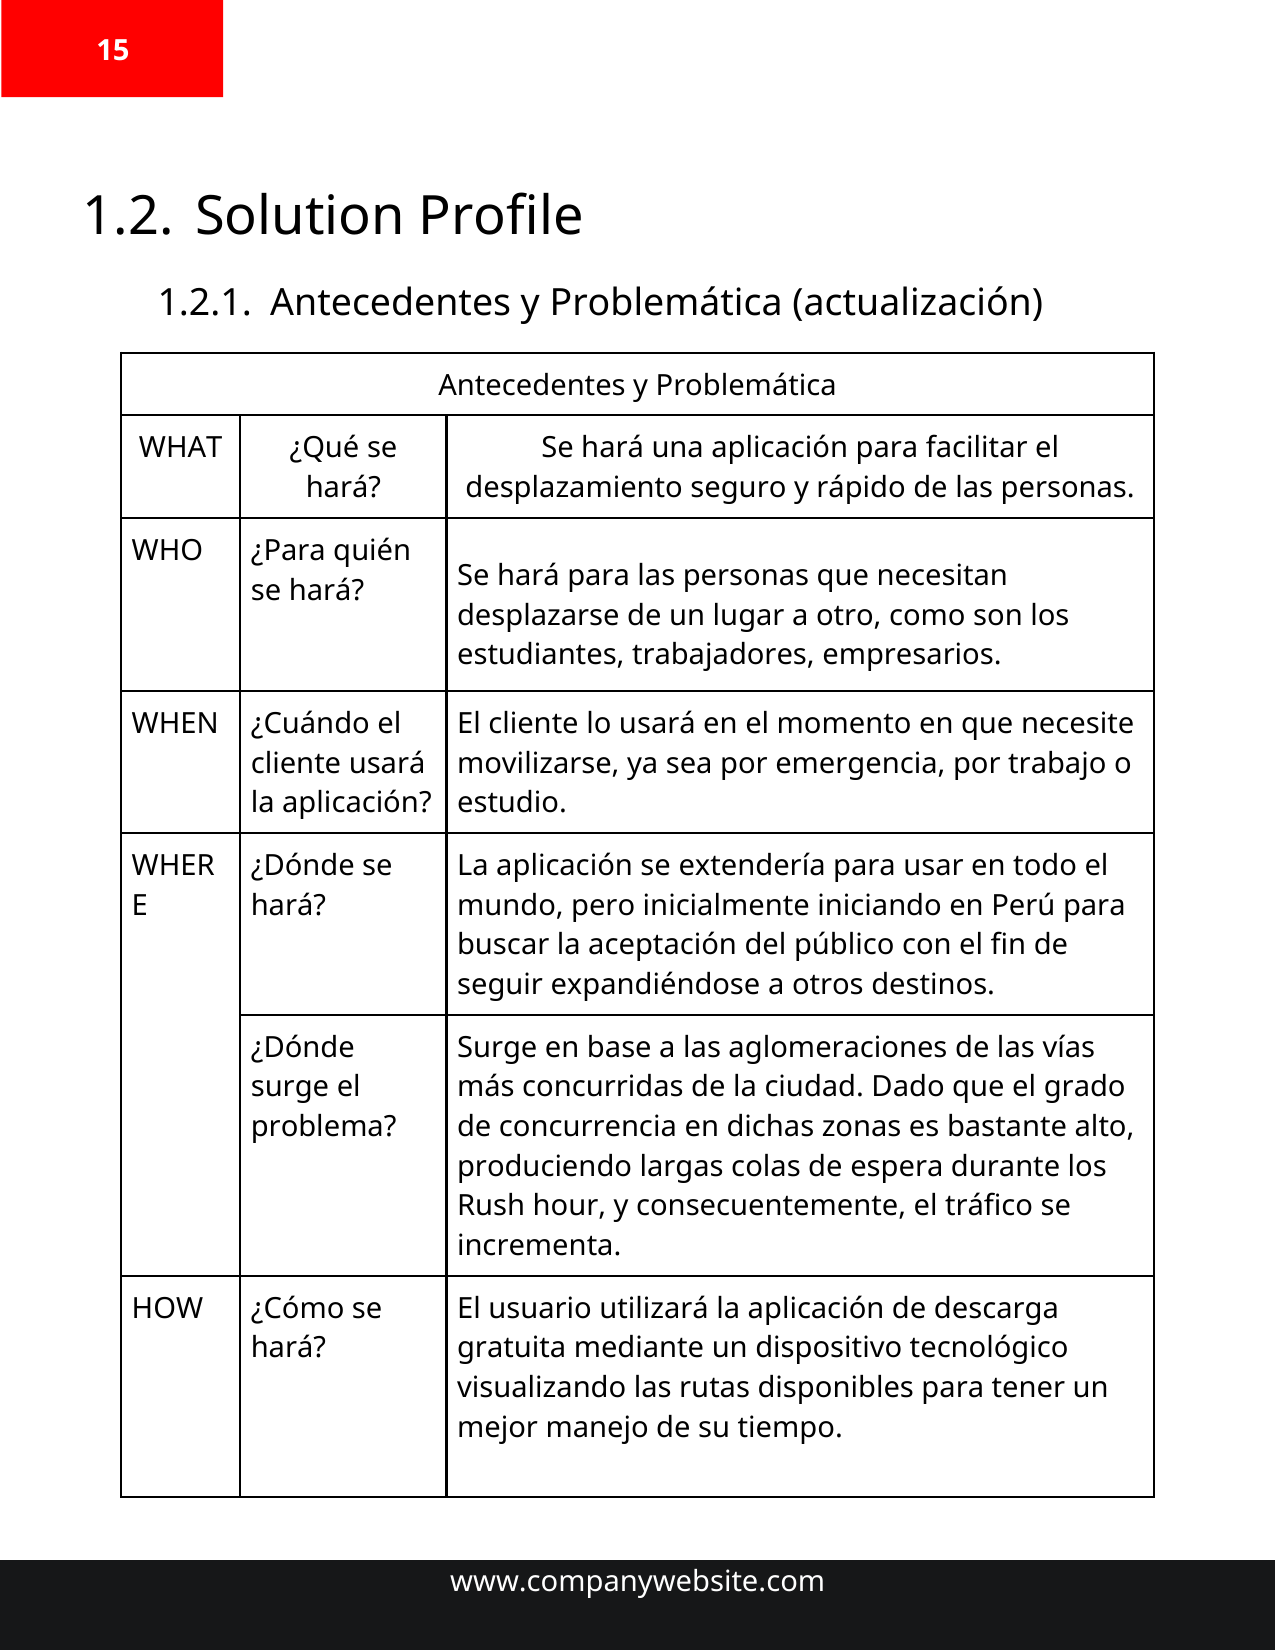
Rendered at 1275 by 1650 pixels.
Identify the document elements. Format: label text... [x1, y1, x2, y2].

table_cell WHO [122, 519, 239, 690]
table_cell WHERE [122, 834, 239, 1274]
table_cell Se hará para las personas que necesitan desplazarse de un lugar a otro, como son los estudiantes, trabajadores, empresarios. [448, 519, 1153, 690]
table_cell Se hará una aplicación para facilitar el desplazamiento seguro y rápido de las personas. [448, 416, 1153, 517]
table_cell WHAT [122, 416, 239, 517]
table_cell ¿Dónde surge el problema? [241, 1016, 445, 1274]
table_cell El cliente lo usará en el momento en que necesite movilizarse, ya sea por emergencia, por trabajo o estudio. [448, 692, 1153, 832]
table_cell WHEN [122, 692, 239, 832]
table_cell Surge en base a las aglomeraciones de las vías más concurridas de la ciudad. Dado que el grado de concurrencia en dichas zonas es bastante alto, produciendo largas colas de espera durante los Rush hour, y consecuentemente, el tráfico se incrementa. [448, 1016, 1153, 1274]
table_cell El usuario utilizará la aplicación de descarga gratuita mediante un dispositivo tecnológico visualizando las rutas disponibles para tener un mejor manejo de su tiempo. [448, 1277, 1153, 1496]
table_cell ¿Para quién se hará? [241, 519, 445, 690]
subtitle Antecedentes y Problemática (actualización) [157, 276, 1155, 327]
table_cell HOW [122, 1277, 239, 1496]
table_cell ¿Qué se hará? [241, 416, 445, 517]
table_cell ¿Cómo se hará? [241, 1277, 445, 1496]
table_cell ¿Dónde se hará? [241, 834, 445, 1013]
subtitle Solution Profile [82, 177, 1155, 251]
table_header Antecedentes y Problemática [122, 354, 1153, 414]
table_cell La aplicación se extendería para usar en todo el mundo, pero inicialmente iniciando en Perú para buscar la aceptación del público con el fin de seguir expandiéndose a otros destinos. [448, 834, 1153, 1013]
table_cell ¿Cuándo el cliente usará la aplicación? [241, 692, 445, 832]
